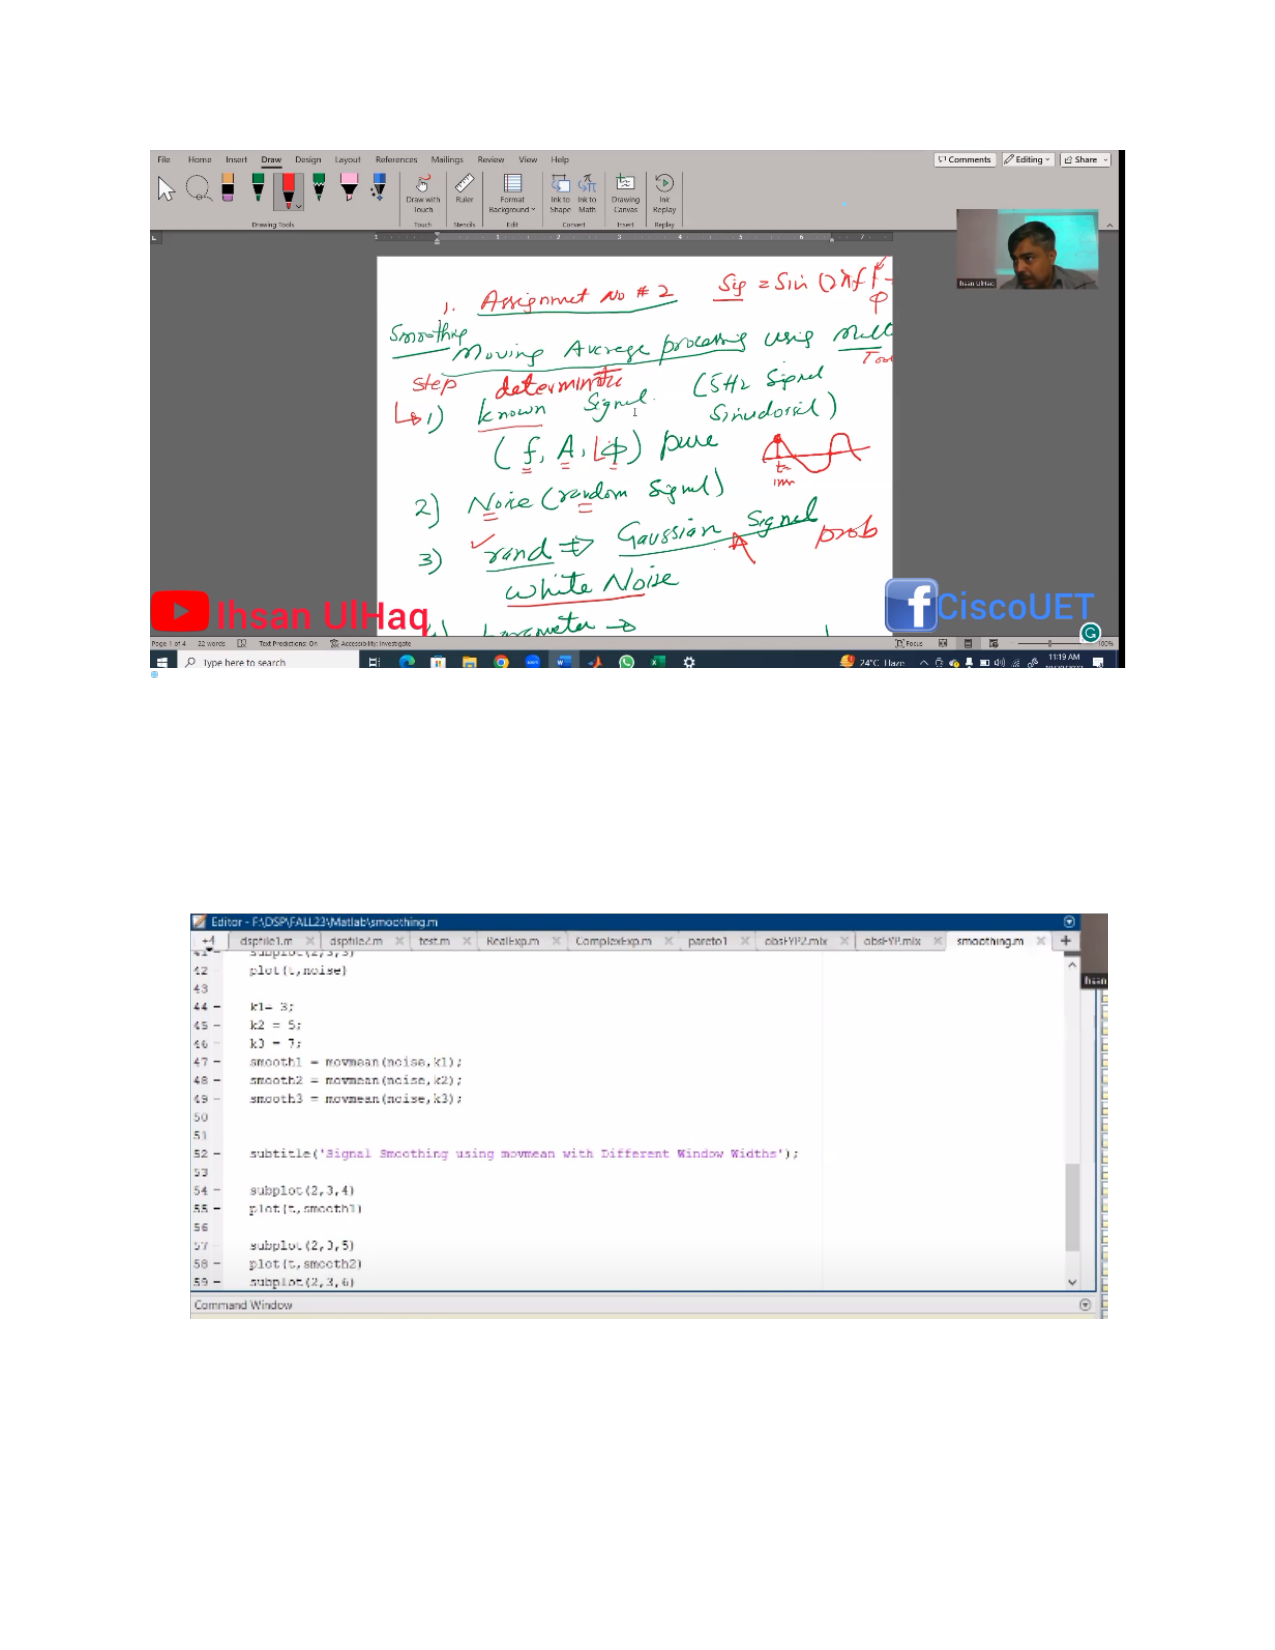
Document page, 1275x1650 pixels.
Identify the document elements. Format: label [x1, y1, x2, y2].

picture [150, 150, 1125, 668]
picture [150, 670, 1108, 1319]
